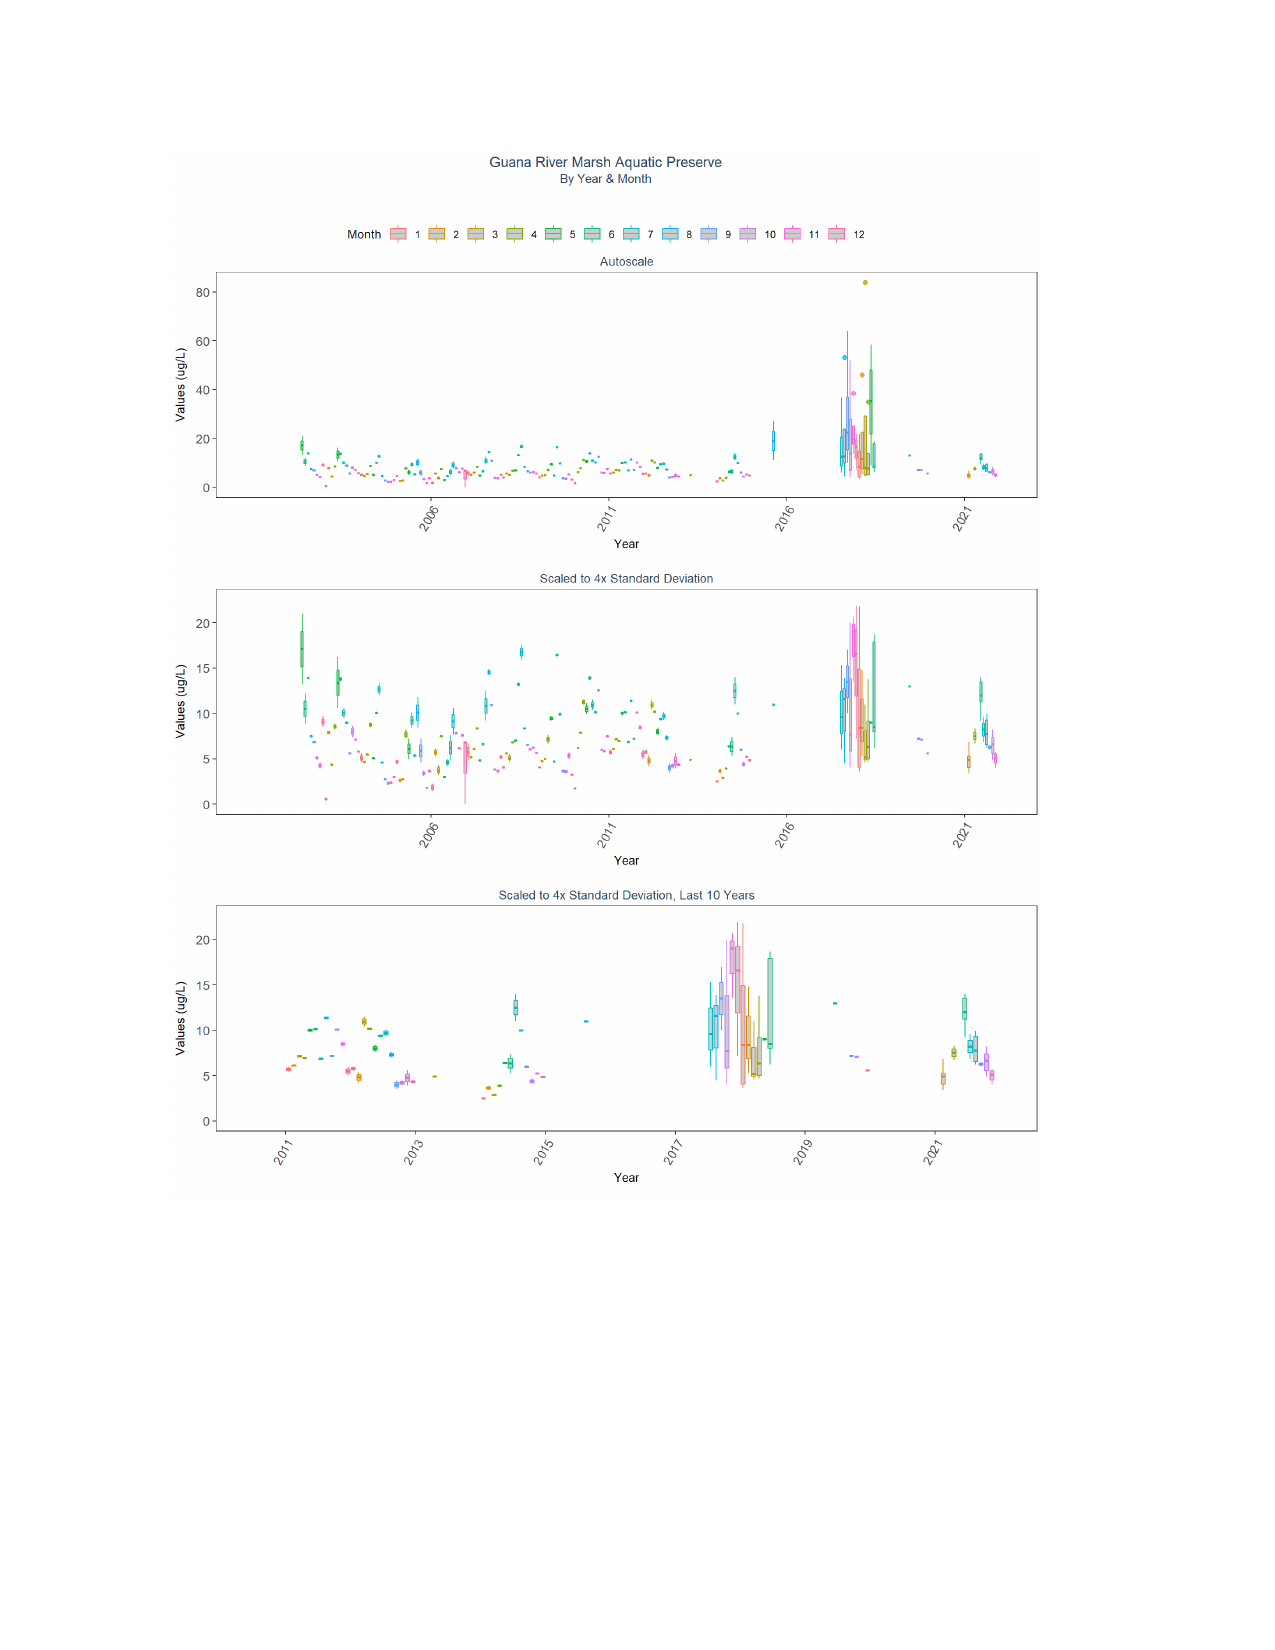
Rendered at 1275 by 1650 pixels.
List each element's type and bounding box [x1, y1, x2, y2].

picture [168, 150, 1044, 1200]
